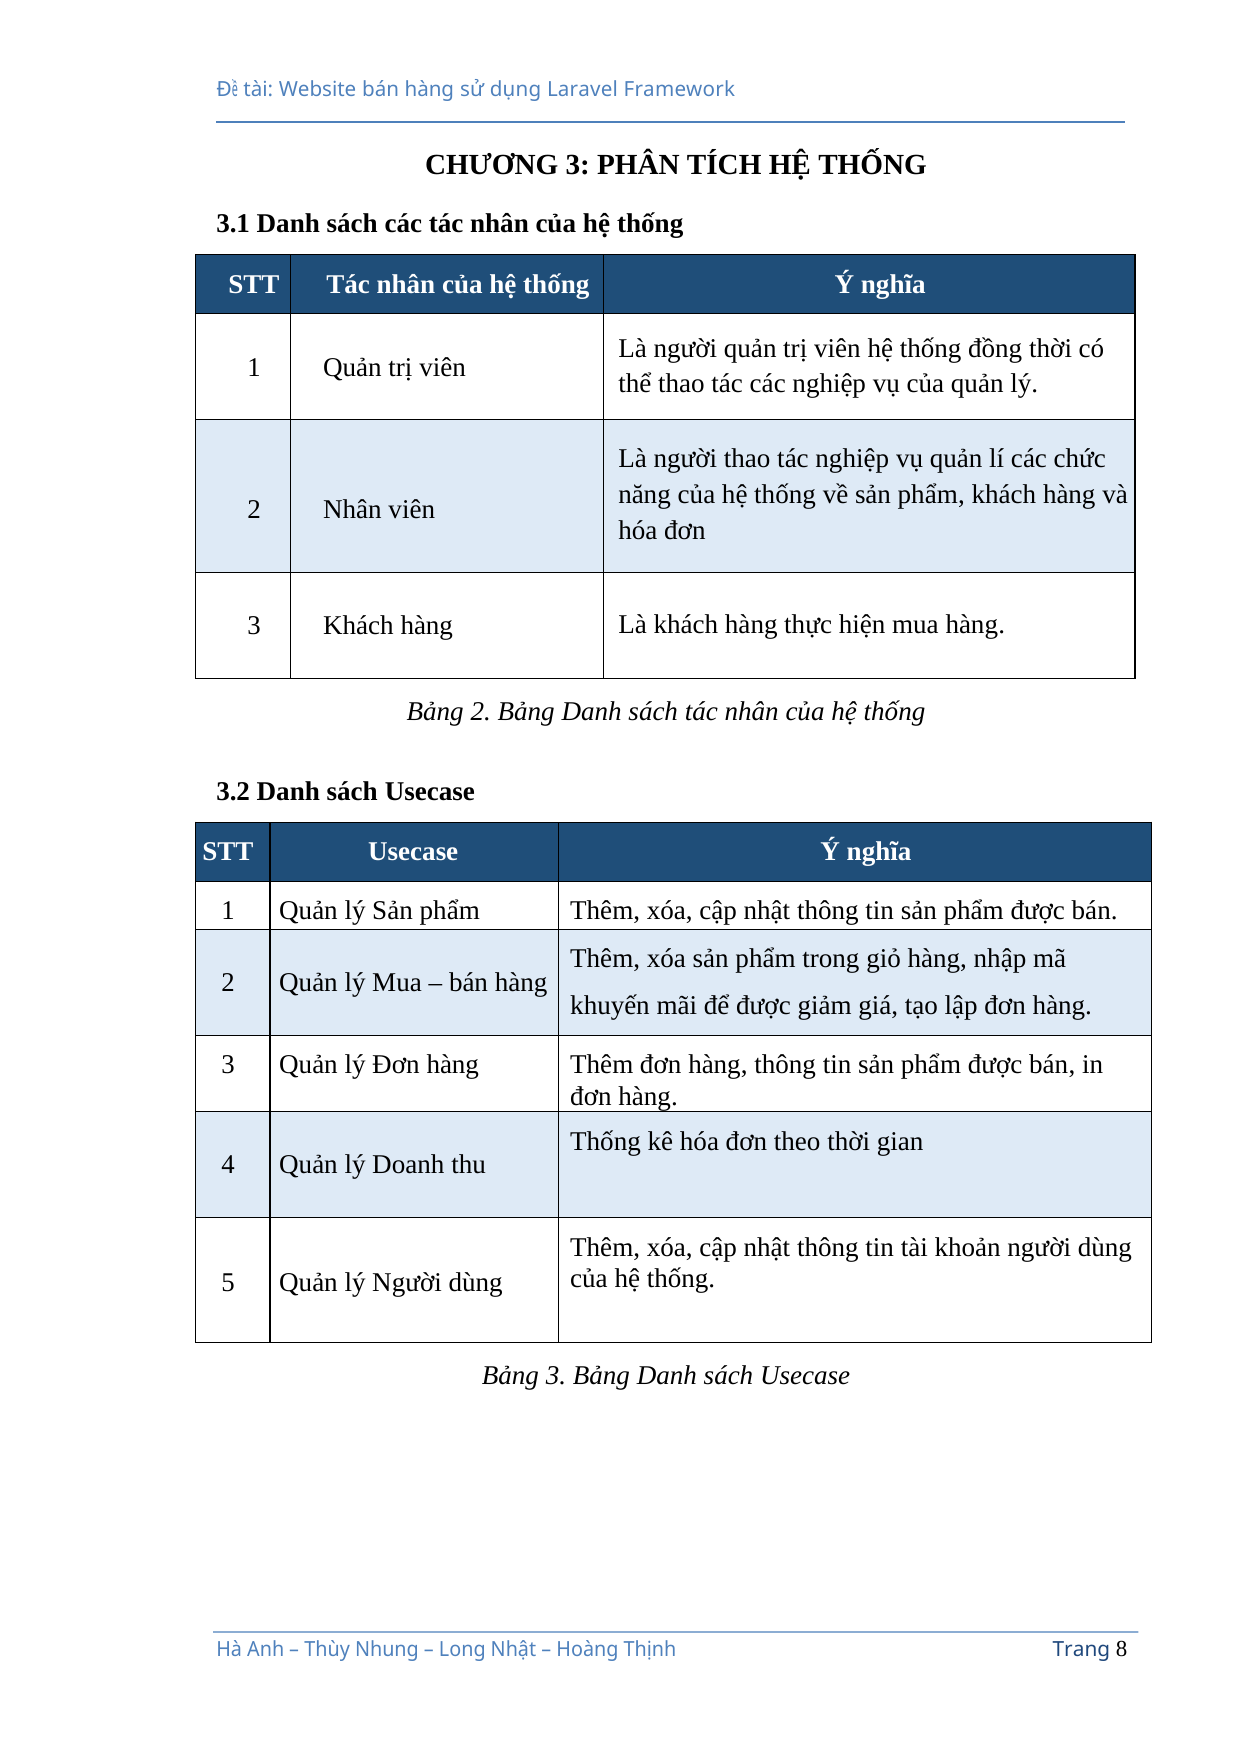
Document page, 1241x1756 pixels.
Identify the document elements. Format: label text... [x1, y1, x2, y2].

table_cell 3 [196, 1036, 269, 1111]
table_cell Khách hàng [291, 573, 603, 677]
table_cell Thêm, xóa, cập nhật thông tin sản phẩm được bán. [559, 882, 1151, 929]
table_cell 3 [196, 573, 290, 677]
table_cell 4 [196, 1112, 269, 1217]
subtitle Danh sách Usecase [216, 775, 1169, 806]
table_cell 1 [196, 314, 290, 419]
table_header Ý nghĩa [559, 823, 1151, 881]
table_cell Quản lý Sản phẩm [271, 882, 558, 929]
table_cell Thêm đơn hàng, thông tin sản phẩm được bán, in đơn hàng. [559, 1036, 1151, 1111]
table_header Ý nghĩa [604, 255, 1134, 313]
subtitle Bảng 3. Bảng Danh sách Usecase [162, 1359, 1169, 1390]
table_cell Thống kê hóa đơn theo thời gian [559, 1112, 1151, 1217]
table_cell Là khách hàng thực hiện mua hàng. [604, 573, 1134, 677]
table_cell Là người thao tác nghiệp vụ quản lí các chức năng của hệ thống về sản phẩm, khách hàng và hóa đơn [604, 420, 1134, 572]
table_cell Quản lý Đơn hàng [271, 1036, 558, 1111]
subtitle Bảng 2. Bảng Danh sách tác nhân của hệ thống [162, 695, 1169, 726]
subtitle CHƯƠNG 3: PHÂN TÍCH HỆ THỐNG [361, 147, 990, 181]
table_header Tác nhân của hệ thống [291, 255, 603, 313]
table_header Usecase [271, 823, 558, 881]
table_header STT [196, 255, 290, 313]
table_cell Là người quản trị viên hệ thống đồng thời có thể thao tác các nghiệp vụ của quản lý. [604, 314, 1134, 419]
table_cell Quản lý Doanh thu [271, 1112, 558, 1217]
table_cell Thêm, xóa, cập nhật thông tin tài khoản người dùng của hệ thống. [559, 1218, 1151, 1342]
table_cell Quản lý Người dùng [271, 1218, 558, 1342]
table_cell 2 [196, 420, 290, 572]
table_cell Thêm, xóa sản phẩm trong giỏ hàng, nhập mã khuyến mãi để được giảm giá, tạo lập đơn hàng. [559, 930, 1151, 1035]
subtitle Danh sách các tác nhân của hệ thống [216, 207, 1169, 239]
table_cell 2 [196, 930, 269, 1035]
table_cell Quản trị viên [291, 314, 603, 419]
table_cell Quản lý Mua – bán hàng [271, 930, 558, 1035]
table_cell 5 [196, 1218, 269, 1342]
table_cell 1 [196, 882, 269, 929]
table_cell Nhân viên [291, 420, 603, 572]
table_header STT [196, 823, 269, 881]
